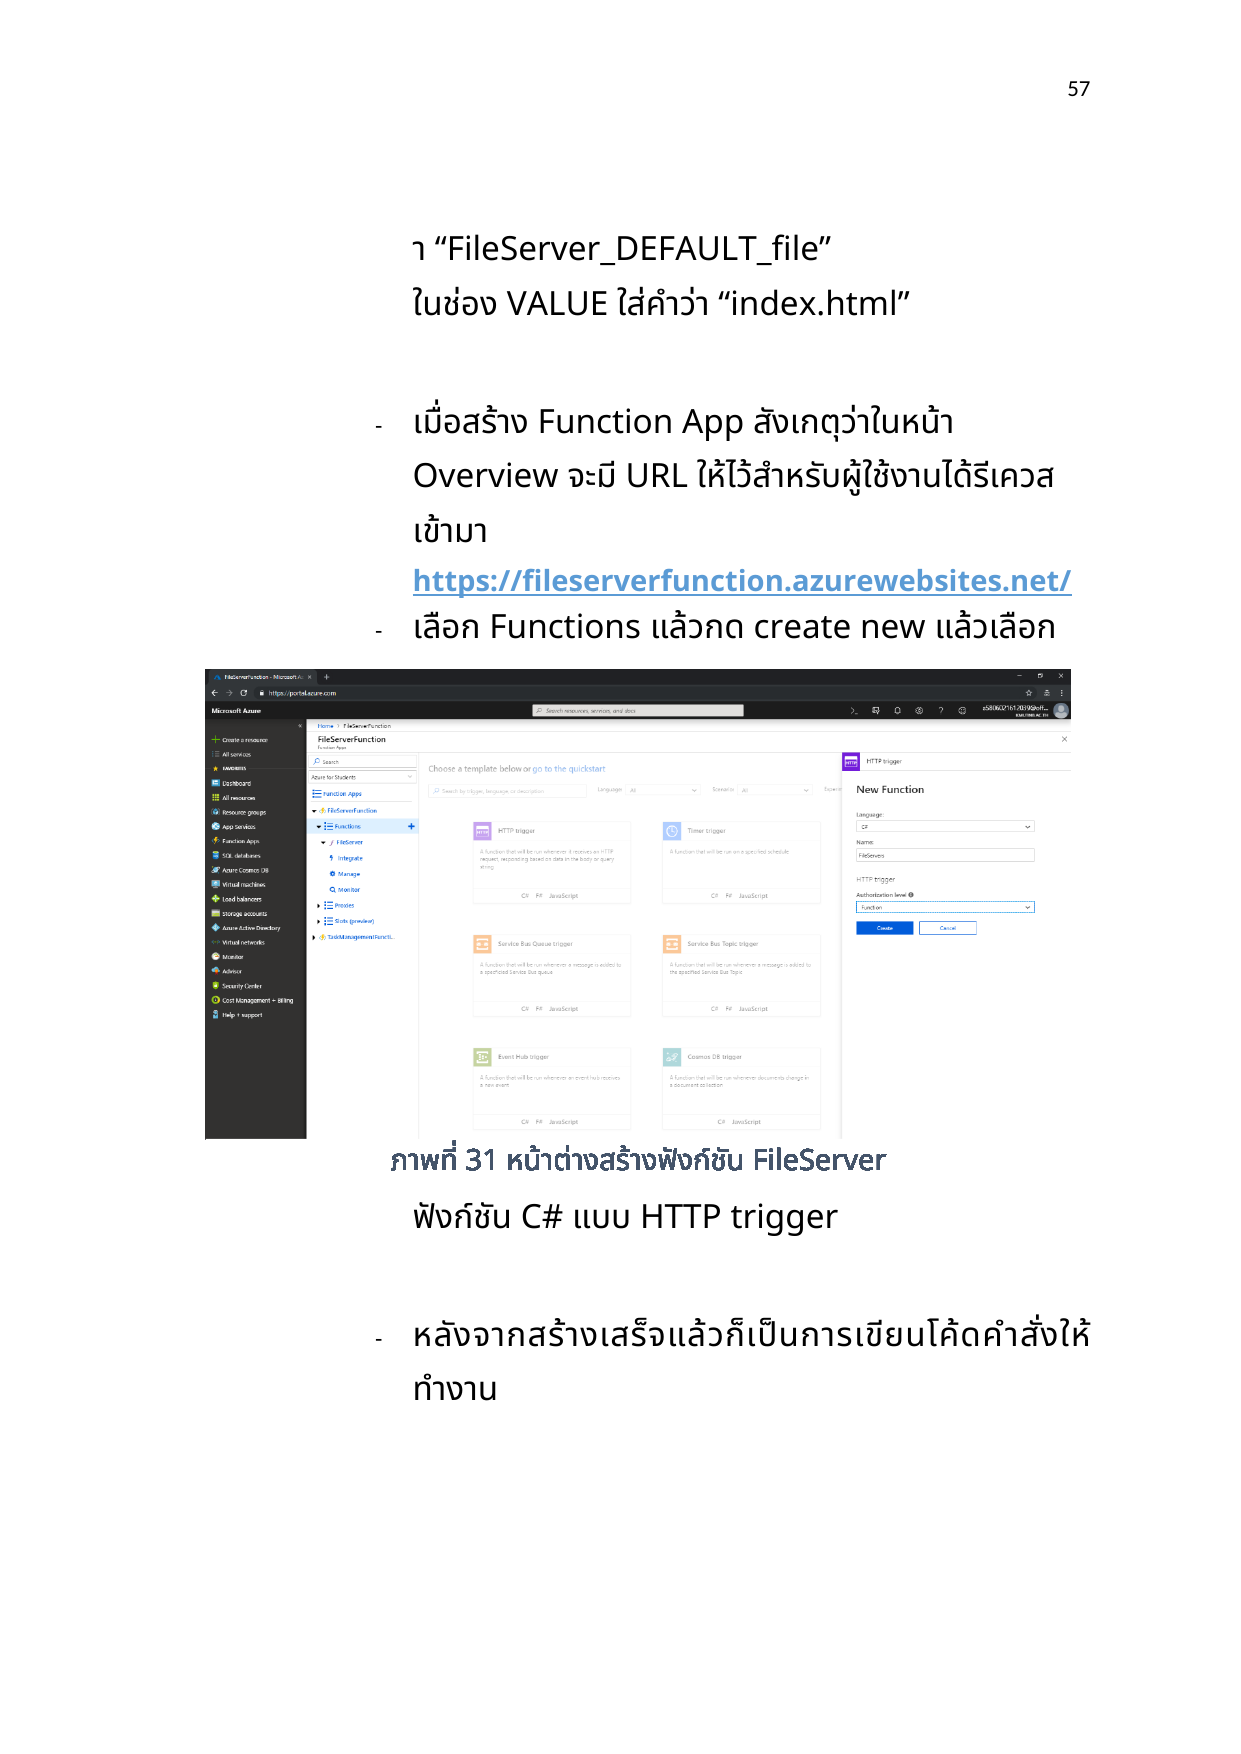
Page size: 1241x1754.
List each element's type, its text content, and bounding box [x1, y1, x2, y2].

picture [205, 669, 1071, 1138]
list เมื่อสร้าง Function App สังเกตุว่าในหน้า Overview จะมี URL ให้ไว้สำหรับผู้ใช้งานได้รีเควสเข้ามา https://fileserverfunction.azurewebsites.net/ [375, 398, 1090, 600]
list หลังจากสร้างเสร็จแล้วก็เป็นการเขียนโค้ดคำสั่งให้ทำงาน [375, 1311, 1090, 1416]
list เลือก Overview ไปที่ Application settings คลิก Add new setting ในช่อง APP SETTING NAME ใส่คำว่า “FileServer_DEFAULT_file” ในช่อง VALUE ใส่คำว่า “index.html” [375, 225, 1090, 330]
